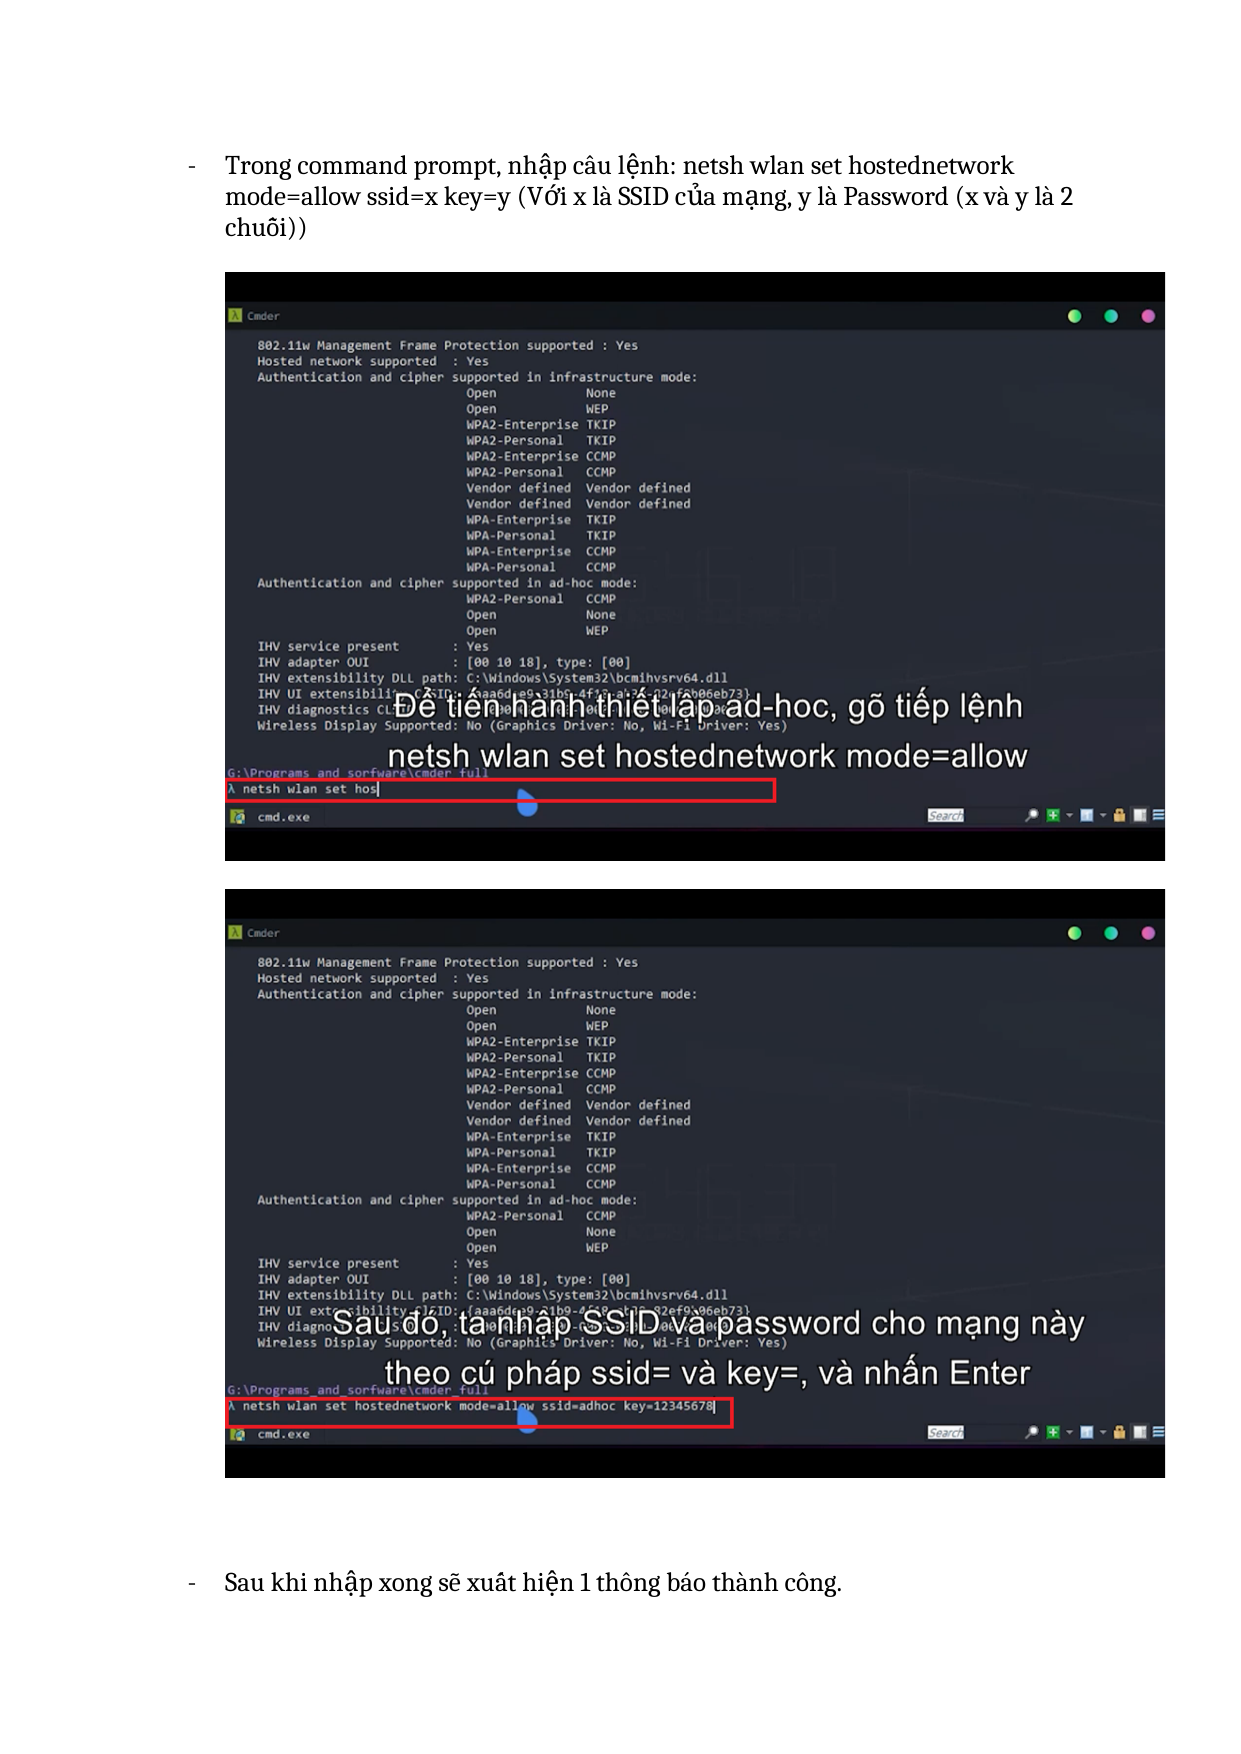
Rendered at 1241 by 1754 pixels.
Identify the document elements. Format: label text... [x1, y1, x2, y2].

list Sau khi nhập xong sẽ xuất hiện 1 thông báo thành công. [187, 1567, 1090, 1598]
picture [225, 272, 1166, 861]
list Trong command prompt, nhập câu lệnh: netsh wlan set hostednetwork mode=allow ssid=x key=y (Với x là SSID của mạng, y là Password (x và y là 2 chuỗi)) [187, 150, 1090, 243]
picture [225, 889, 1166, 1478]
